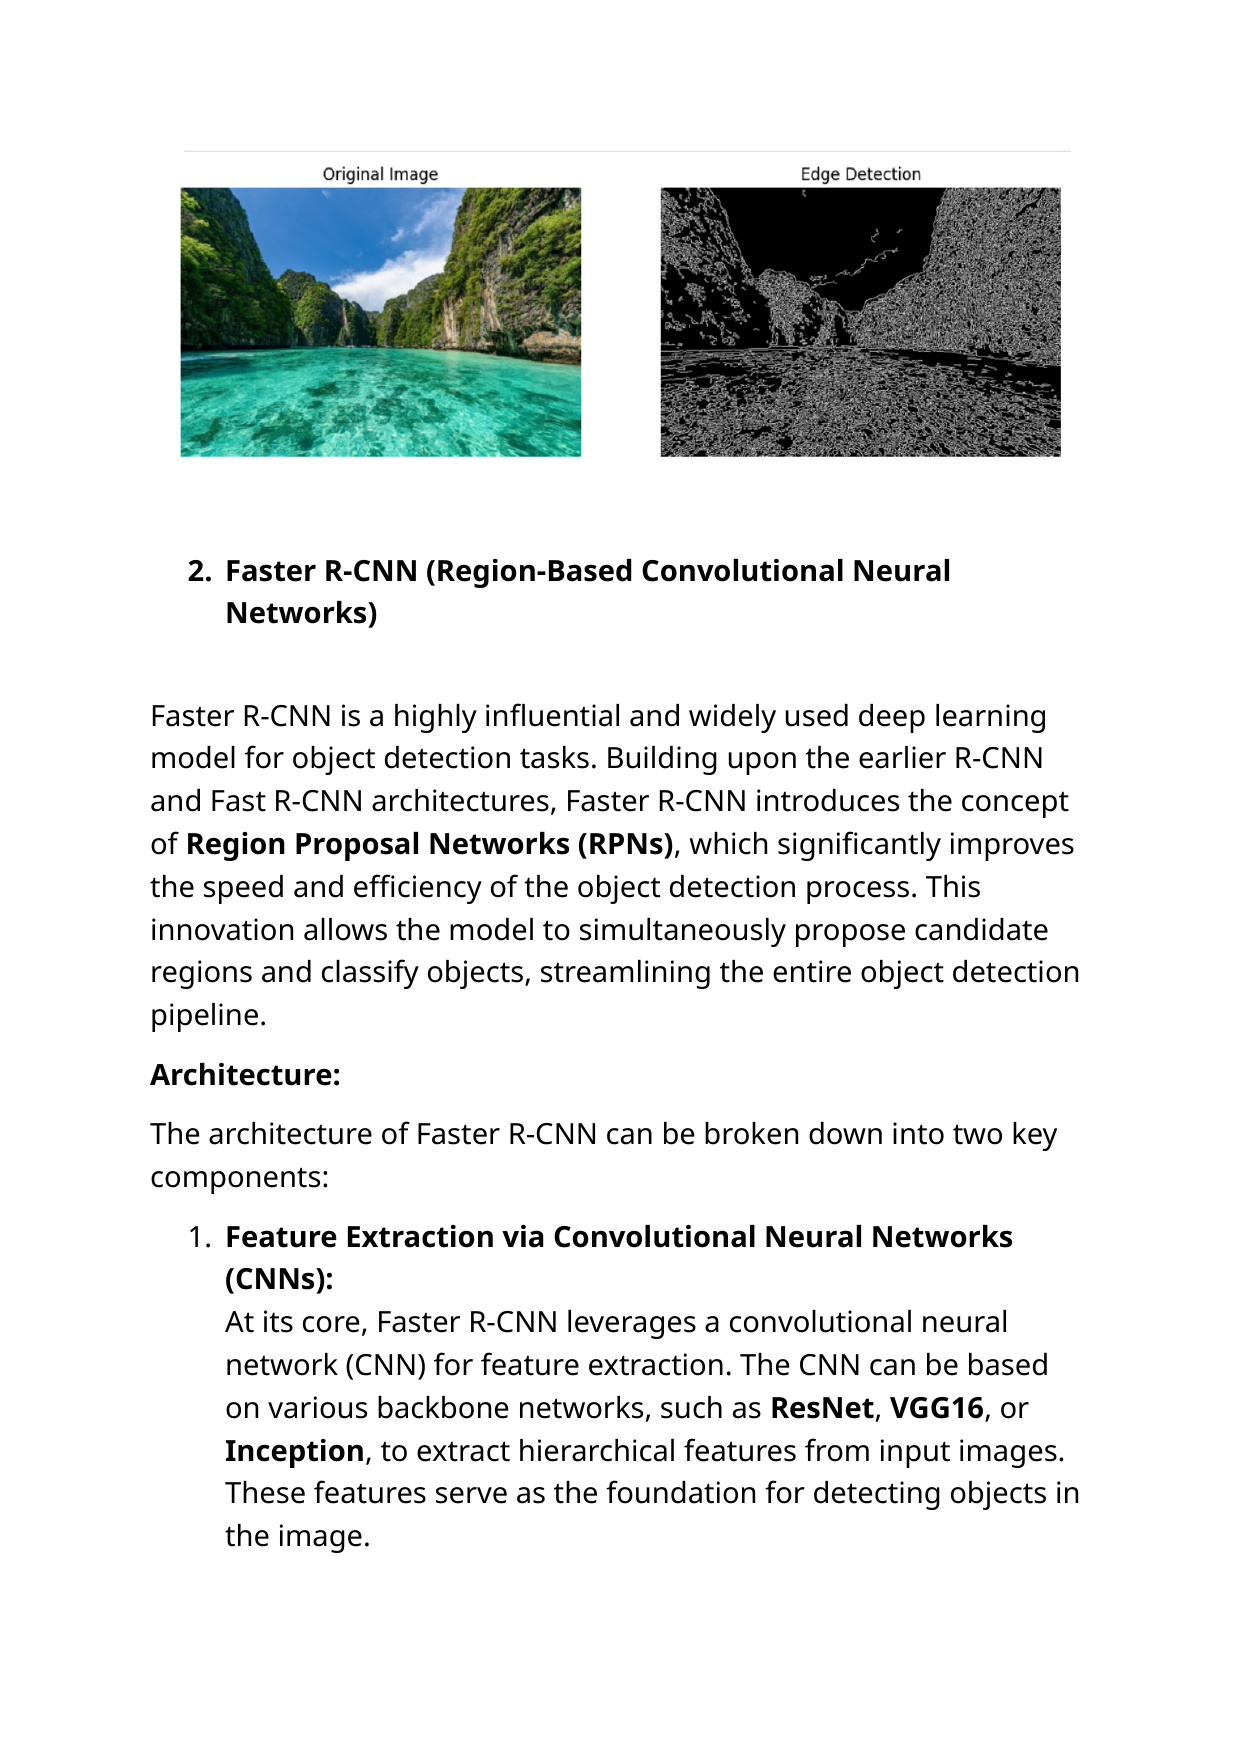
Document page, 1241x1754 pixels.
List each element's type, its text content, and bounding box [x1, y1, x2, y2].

picture [150, 150, 1091, 472]
list Feature Extraction via Convolutional Neural Networks (CNNs): At its core, Faster R-CNN leverages a convolutional neural network (CNN) for feature extraction. The CNN can be based on various backbone networks, such as ResNet, VGG16, or Inception, to extract hierarchical features from input images. These features serve as the foundation for detecting objects in the image. [187, 1216, 1090, 1555]
text The architecture of Faster R-CNN can be broken down into two key components: [150, 1113, 1090, 1196]
list Faster R-CNN (Region-Based Convolutional Neural Networks) [187, 550, 1090, 632]
text Faster R-CNN is a highly influential and widely used deep learning model for object detection tasks. Building upon the earlier R-CNN and Fast R-CNN architectures, Faster R-CNN introduces the concept of Region Proposal Networks (RPNs), which significantly improves the speed and efficiency of the object detection process. This innovation allows the model to simultaneously propose candidate regions and classify objects, streamlining the entire object detection pipeline. [150, 695, 1090, 1034]
text Architecture: [150, 1054, 1090, 1094]
